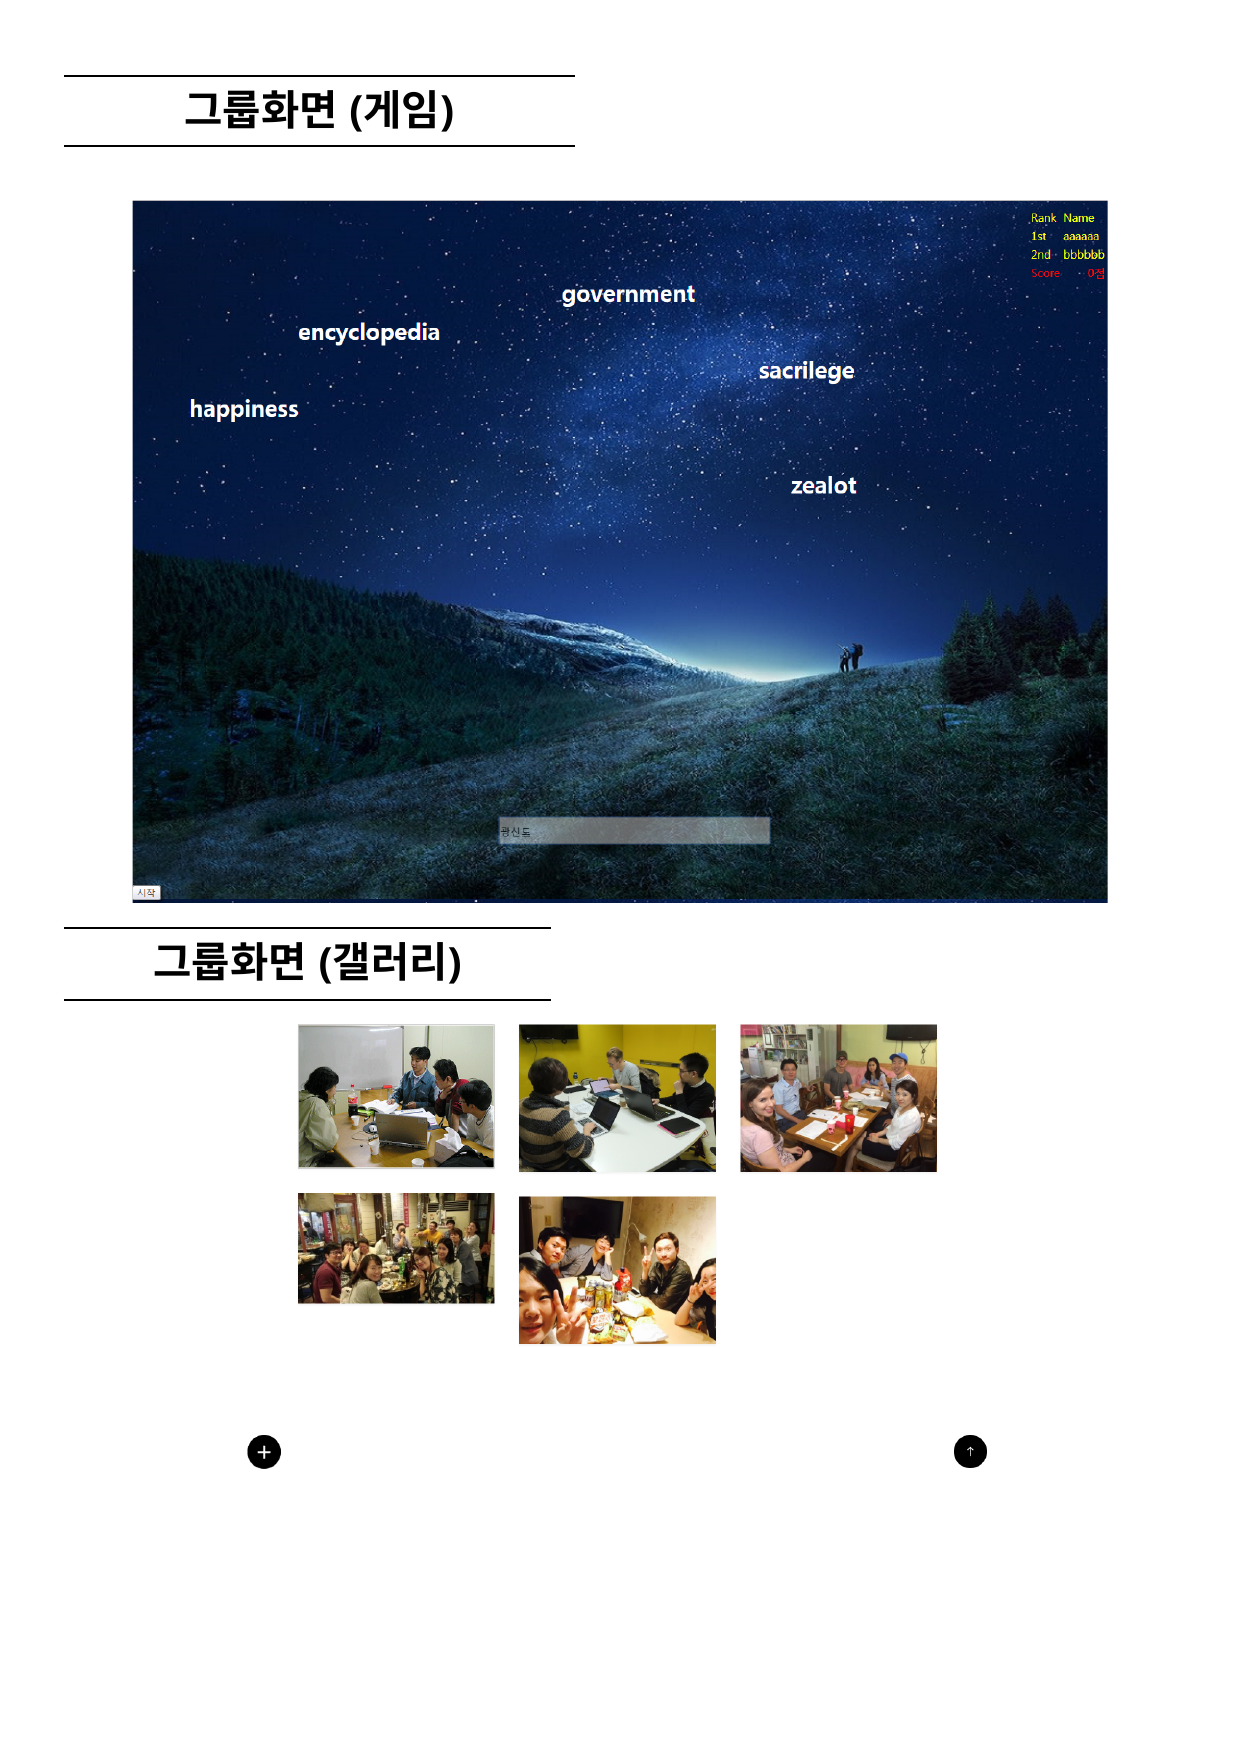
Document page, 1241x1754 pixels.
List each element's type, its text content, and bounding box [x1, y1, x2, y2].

table_header 그룹화면 (갤러리) [64, 929, 551, 999]
picture [238, 1001, 1002, 1525]
picture [132, 200, 1108, 903]
table_header 그룹화면 (게임) [64, 77, 574, 145]
